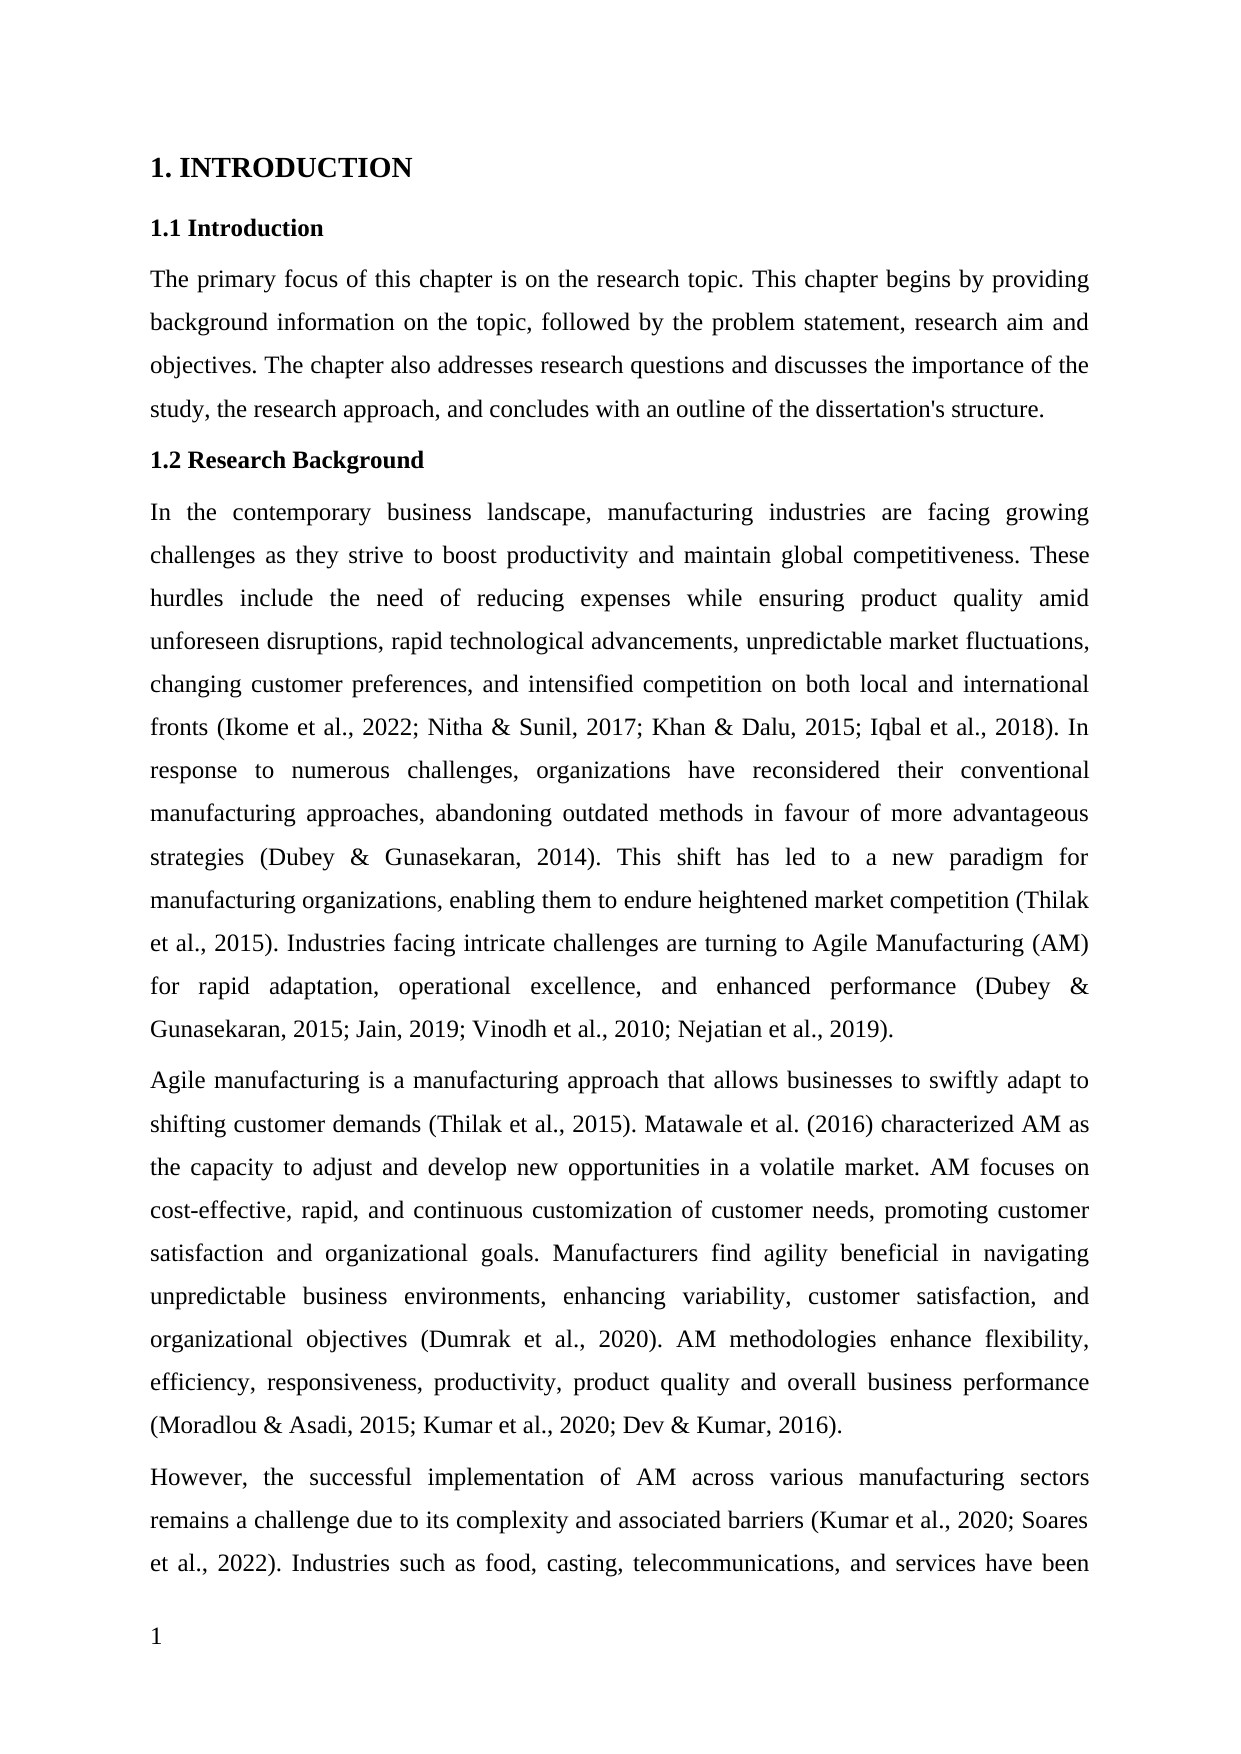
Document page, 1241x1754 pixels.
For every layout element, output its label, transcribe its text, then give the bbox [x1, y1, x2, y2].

text The primary focus of this chapter is on the research topic. This chapter begins by providing background information on the topic, followed by the problem statement, research aim and objectives. The chapter also addresses research questions and discusses the importance of the study, the research approach, and concludes with an outline of the dissertation's structure. [150, 264, 1090, 422]
subtitle 1.1 Introduction [150, 213, 1090, 242]
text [150, 1462, 1090, 1577]
subtitle 1.2 Research Background [150, 445, 1090, 474]
text Agile manufacturing is a manufacturing approach that allows businesses to swiftly adapt to shifting customer demands (Thilak et al., 2015). Matawale et al. (2016) characterized AM as the capacity to adjust and develop new opportunities in a volatile market. AM focuses on cost-effective, rapid, and continuous customization of customer needs, promoting customer satisfaction and organizational goals. Manufacturers find agility beneficial in navigating unpredictable business environments, enhancing variability, customer satisfaction, and organizational objectives (Dumrak et al., 2020). AM methodologies enhance flexibility, efficiency, responsiveness, productivity, product quality and overall business performance (Moradlou & Asadi, 2015; Kumar et al., 2020; Dev & Kumar, 2016). [150, 1066, 1090, 1439]
subtitle 1. INTRODUCTION [150, 150, 1090, 183]
text In the contemporary business landscape, manufacturing industries are facing growing challenges as they strive to boost productivity and maintain global competitiveness. These hurdles include the need of reducing expenses while ensuring product quality amid unforeseen disruptions, rapid technological advancements, unpredictable market fluctuations, changing customer preferences, and intensified competition on both local and international fronts (Ikome et al., 2022; Nitha & Sunil, 2017; Khan & Dalu, 2015; Iqbal et al., 2018). In response to numerous challenges, organizations have reconsidered their conventional manufacturing approaches, abandoning outdated methods in favour of more advantageous strategies (Dubey & Gunasekaran, 2014). This shift has led to a new paradigm for manufacturing organizations, enabling them to endure heightened market competition (Thilak et al., 2015). Industries facing intricate challenges are turning to Agile Manufacturing (AM) for rapid adaptation, operational excellence, and enhanced performance (Dubey & Gunasekaran, 2015; Jain, 2019; Vinodh et al., 2010; Nejatian et al., 2019). [150, 497, 1090, 1043]
